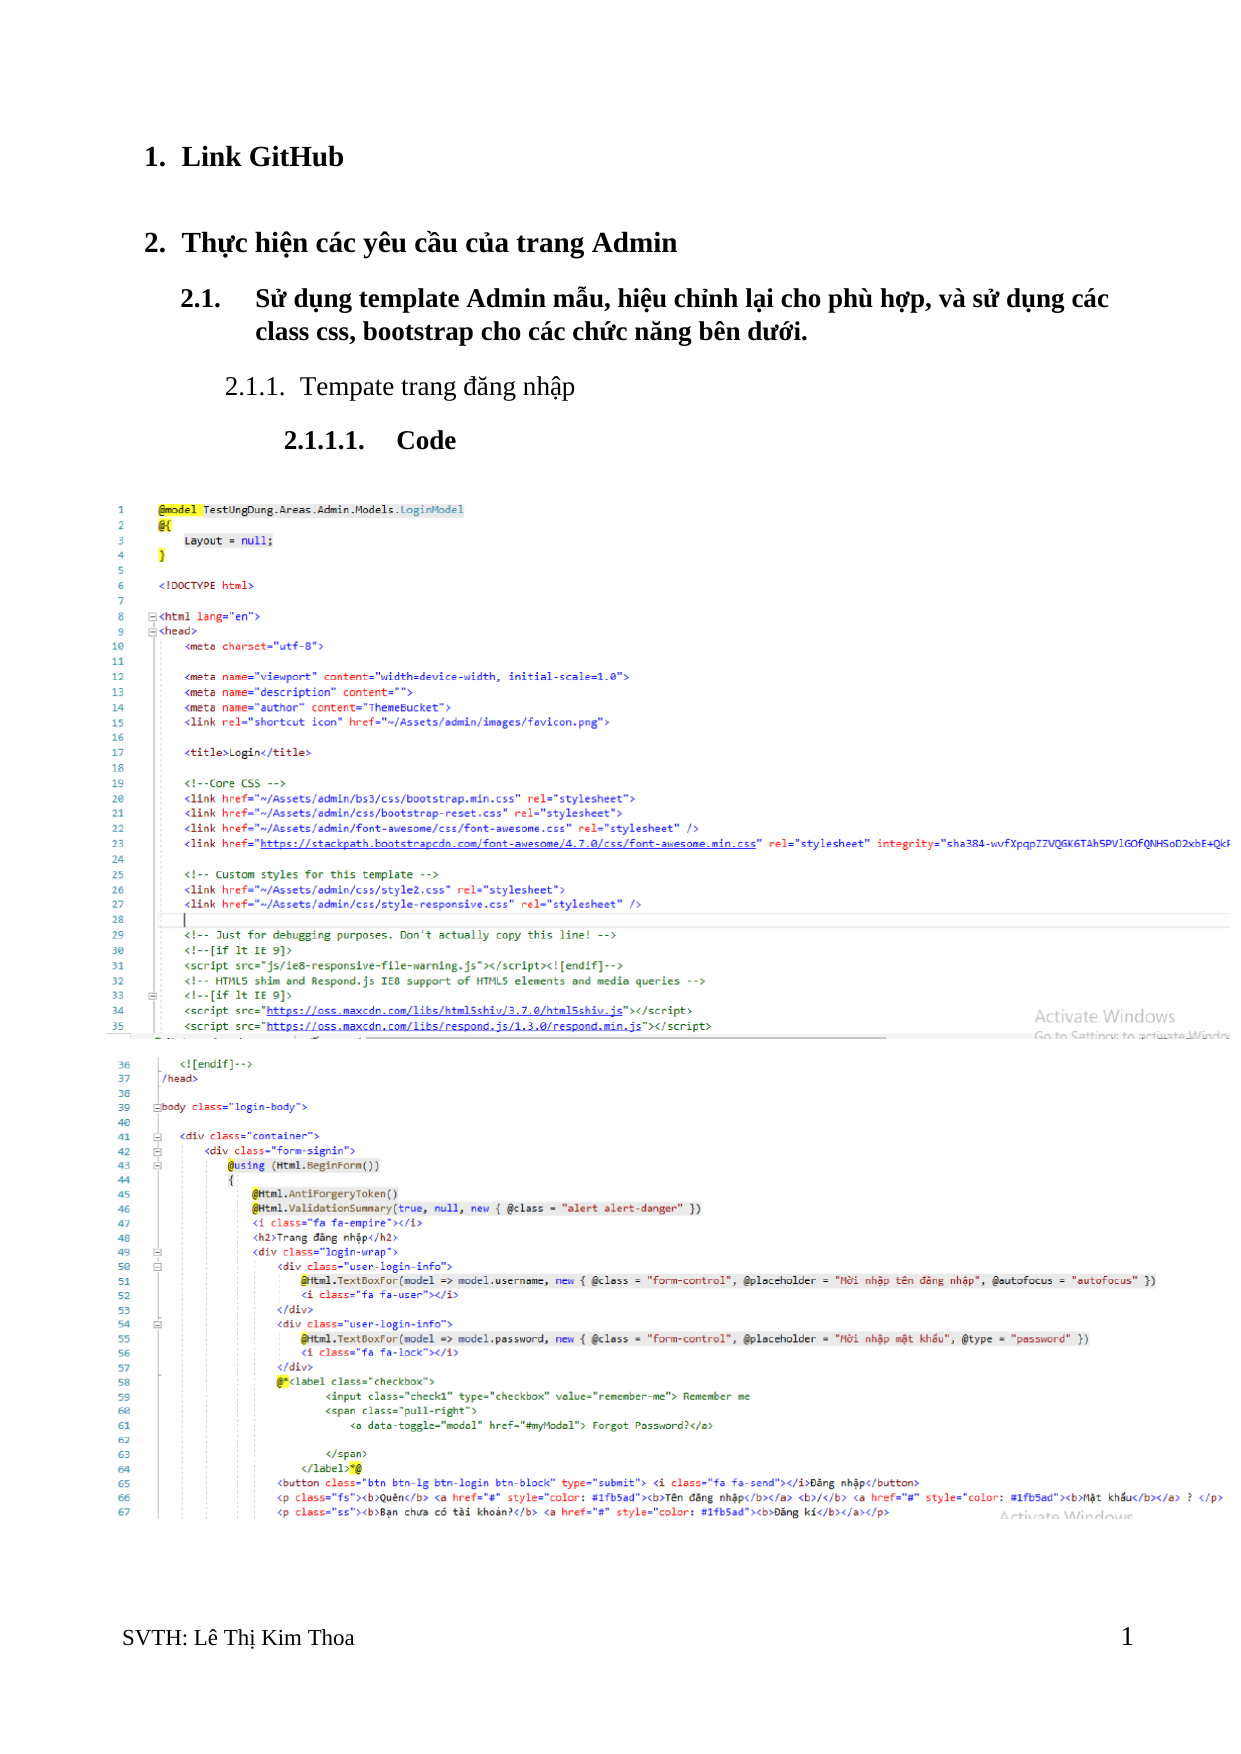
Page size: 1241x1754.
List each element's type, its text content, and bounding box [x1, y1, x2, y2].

subtitle Thực hiện các yêu cầu của trang Admin [144, 225, 1134, 258]
picture [106, 1057, 1225, 1519]
subtitle Sử dụng template Admin mẫu, hiệu chỉnh lại cho phù hợp, và sử dụng các class css, bootstrap cho các chức năng bên dưới. [180, 282, 1134, 346]
subtitle Code [283, 424, 1134, 455]
subtitle Tempate trang đăng nhập [224, 370, 1134, 401]
picture [106, 504, 1230, 1039]
subtitle Link GitHub [144, 139, 1134, 172]
